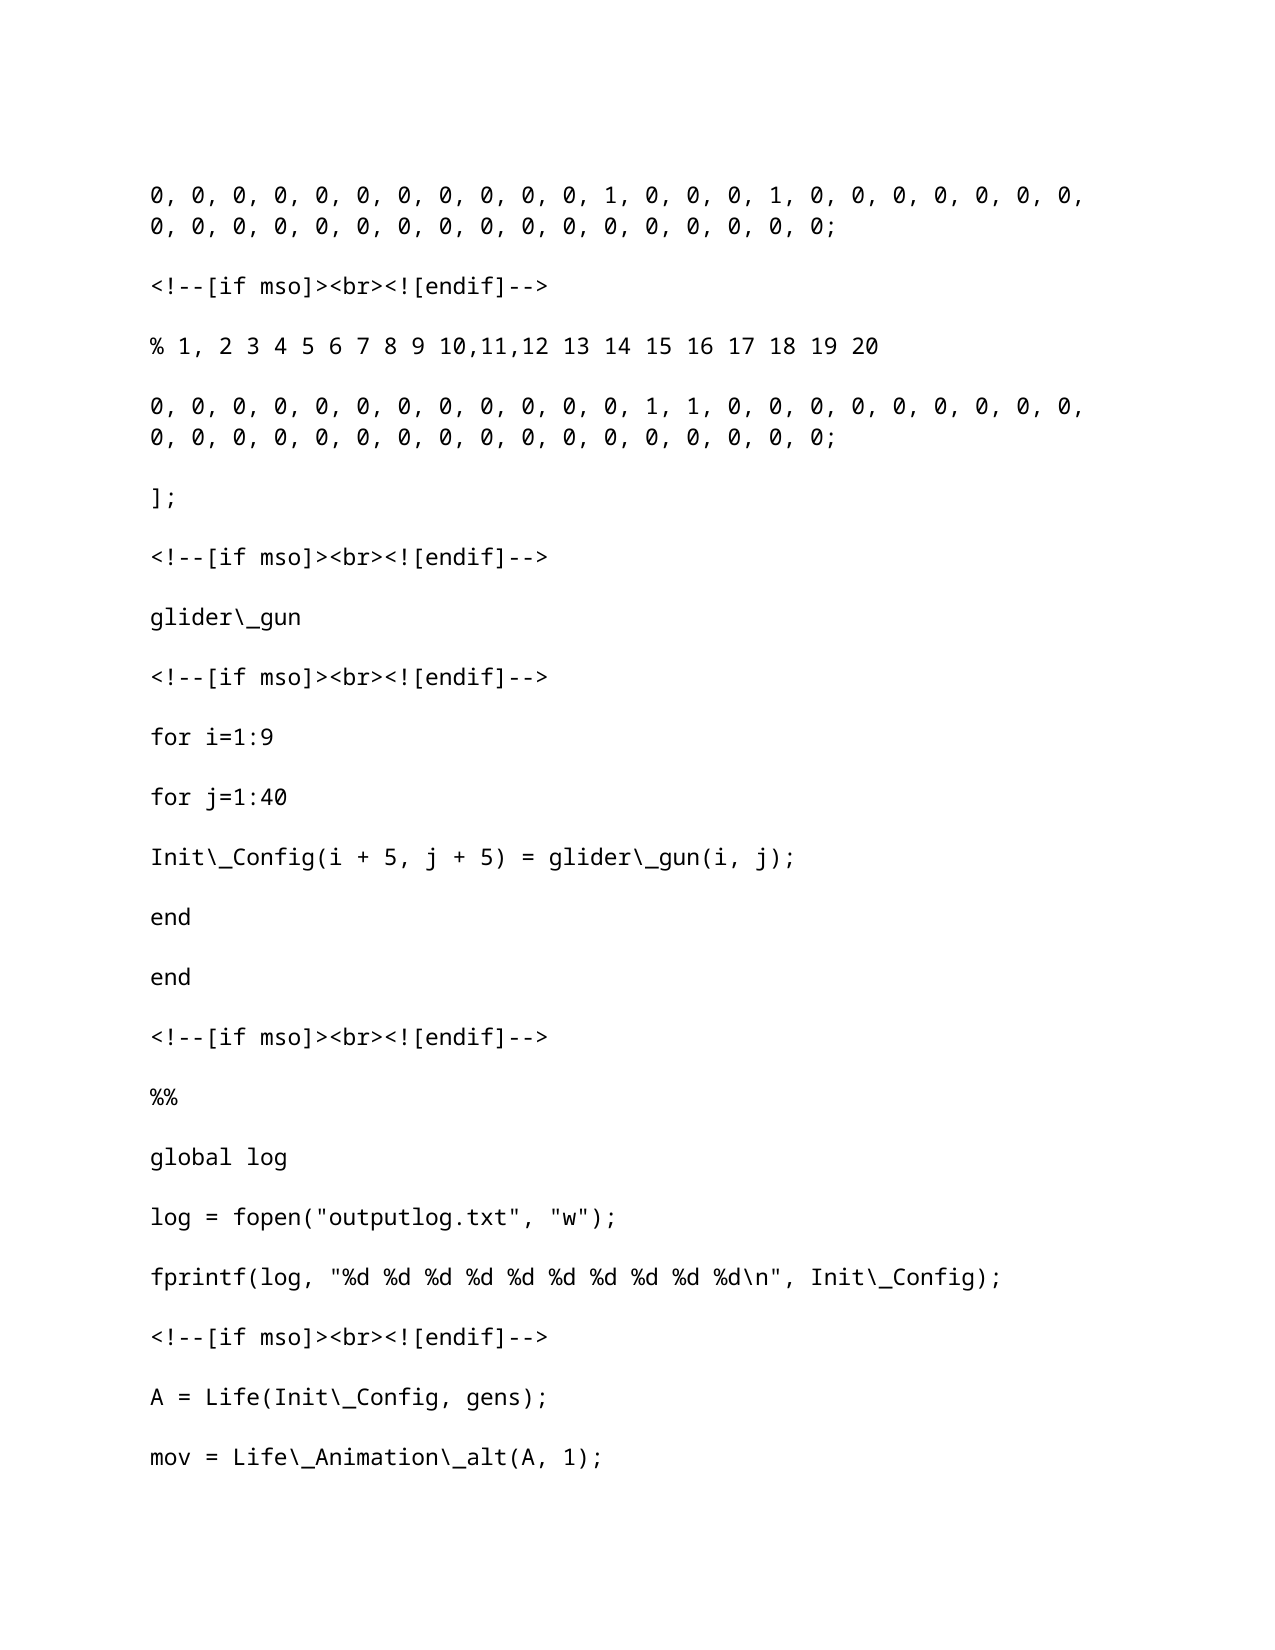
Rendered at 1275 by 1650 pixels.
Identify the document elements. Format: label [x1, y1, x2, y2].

text [150, 150, 1125, 1472]
